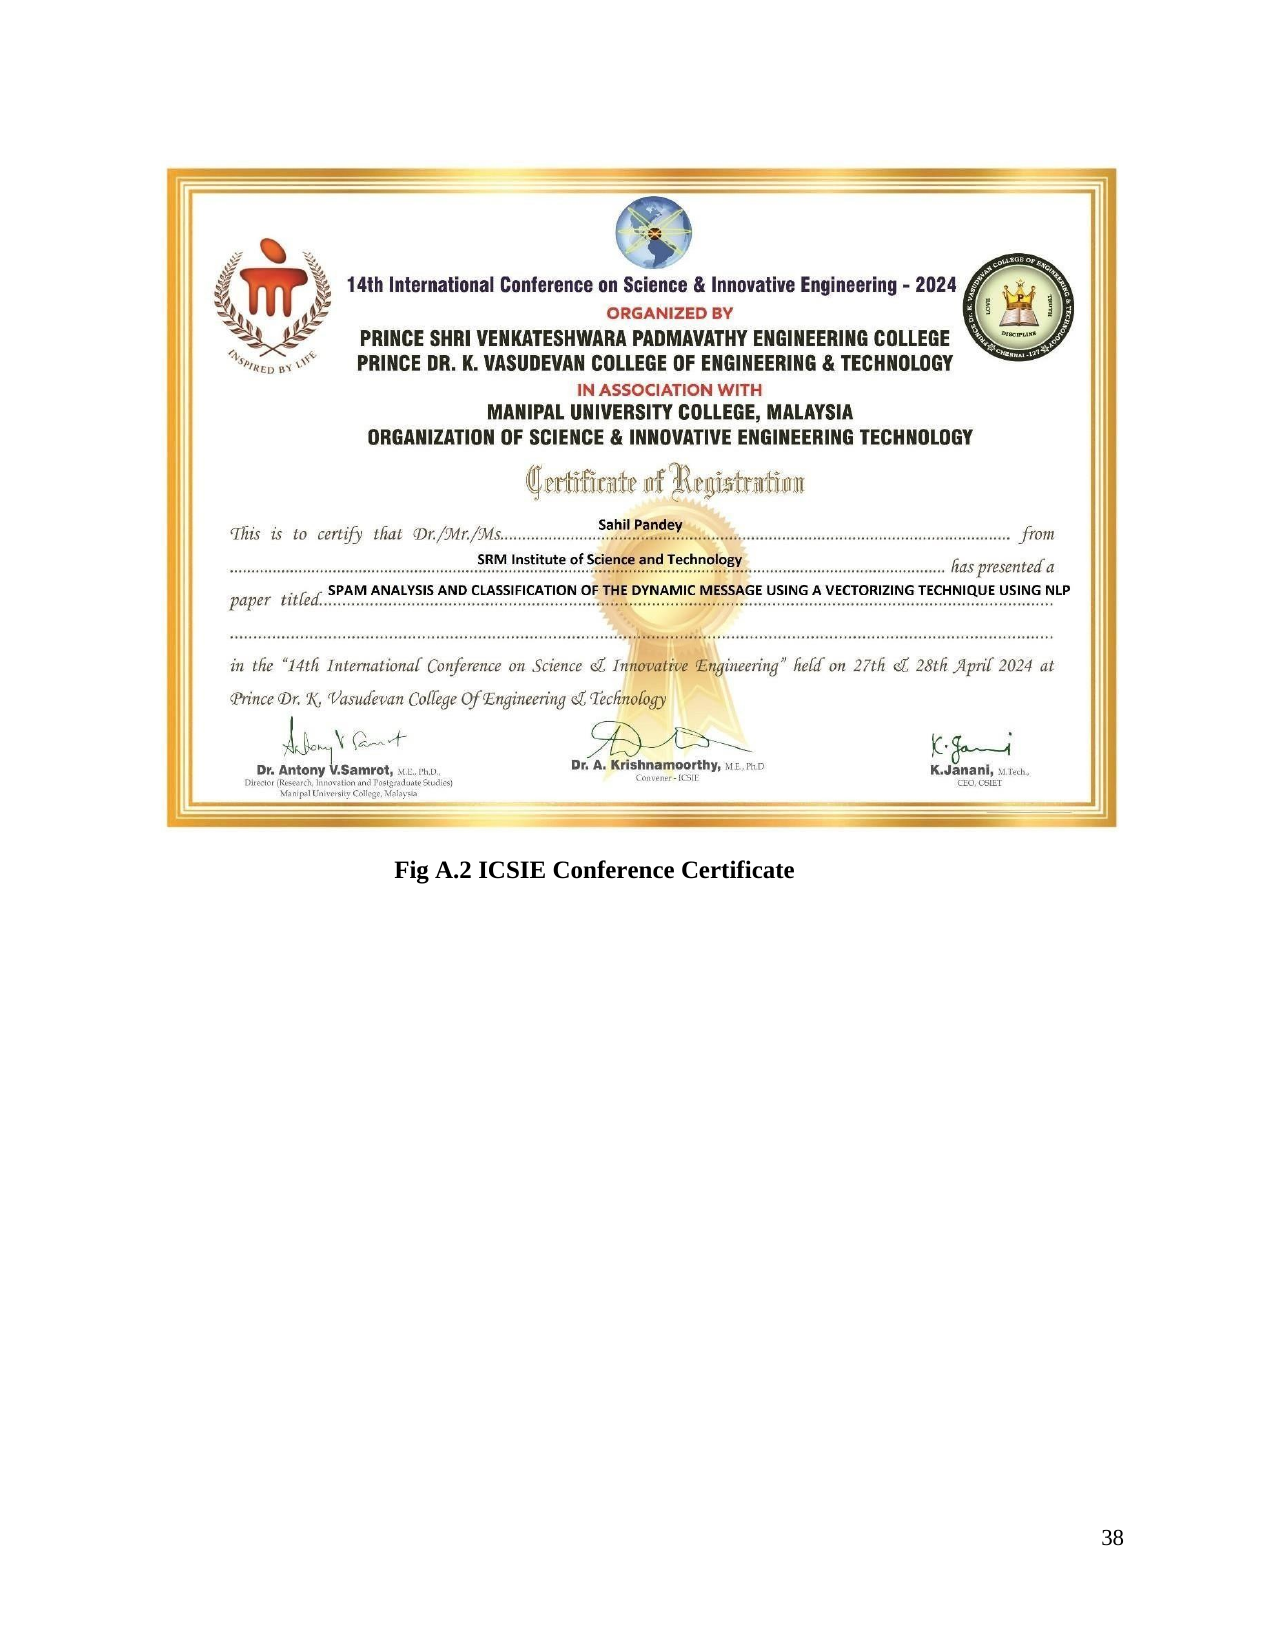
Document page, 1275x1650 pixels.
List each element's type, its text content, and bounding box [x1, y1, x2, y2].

text Fig A.2 ICSIE Conference Certificate [394, 855, 1152, 883]
picture [160, 160, 1120, 833]
